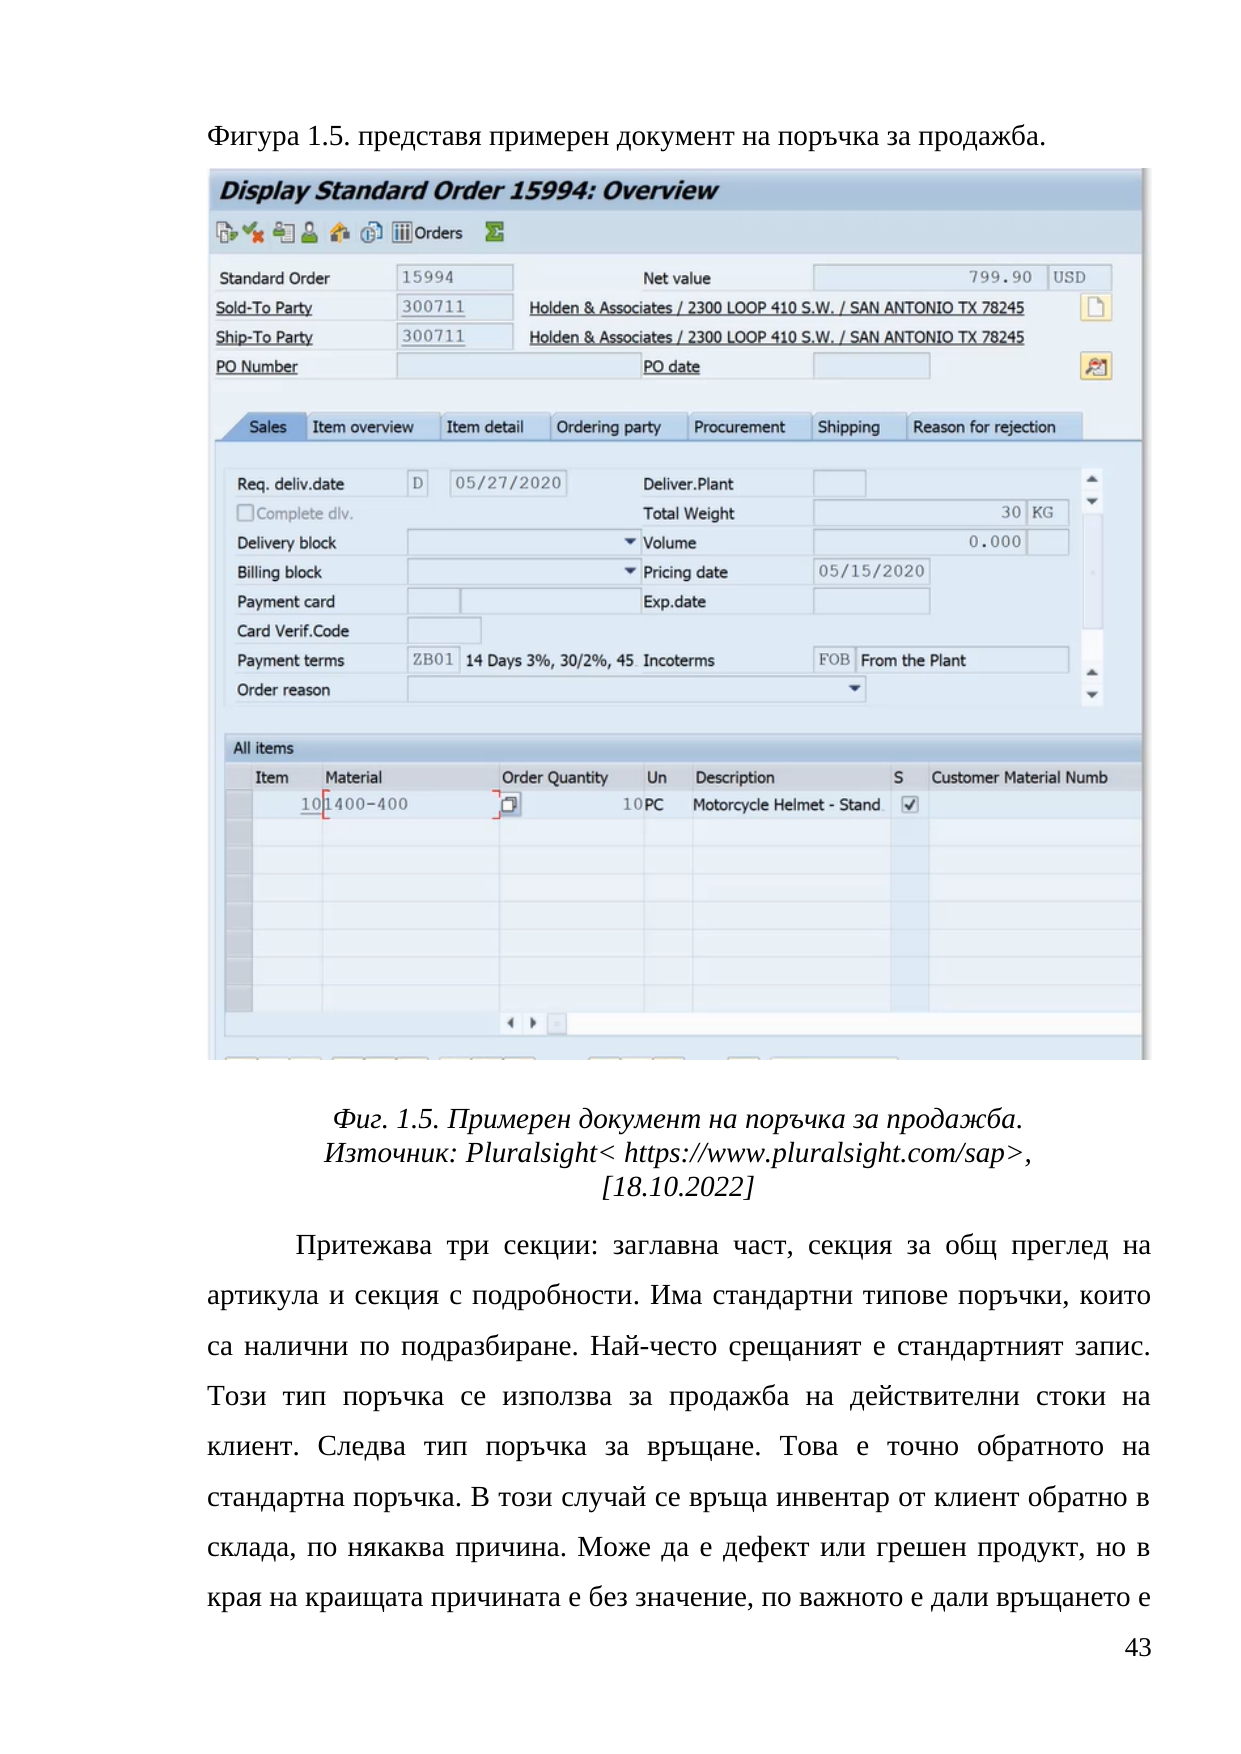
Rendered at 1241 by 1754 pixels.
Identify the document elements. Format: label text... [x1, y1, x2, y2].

picture [206, 168, 1152, 1060]
text Фигура 1.5. представя примерен документ на поръчка за продажба. [207, 118, 1152, 152]
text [207, 1227, 1152, 1613]
title Фиг. 1.5. Примерен документ на поръчка за продажба. Източник: Pluralsight< https://www.pluralsight.com/sap>, [18.10.2022] [266, 1102, 1092, 1202]
